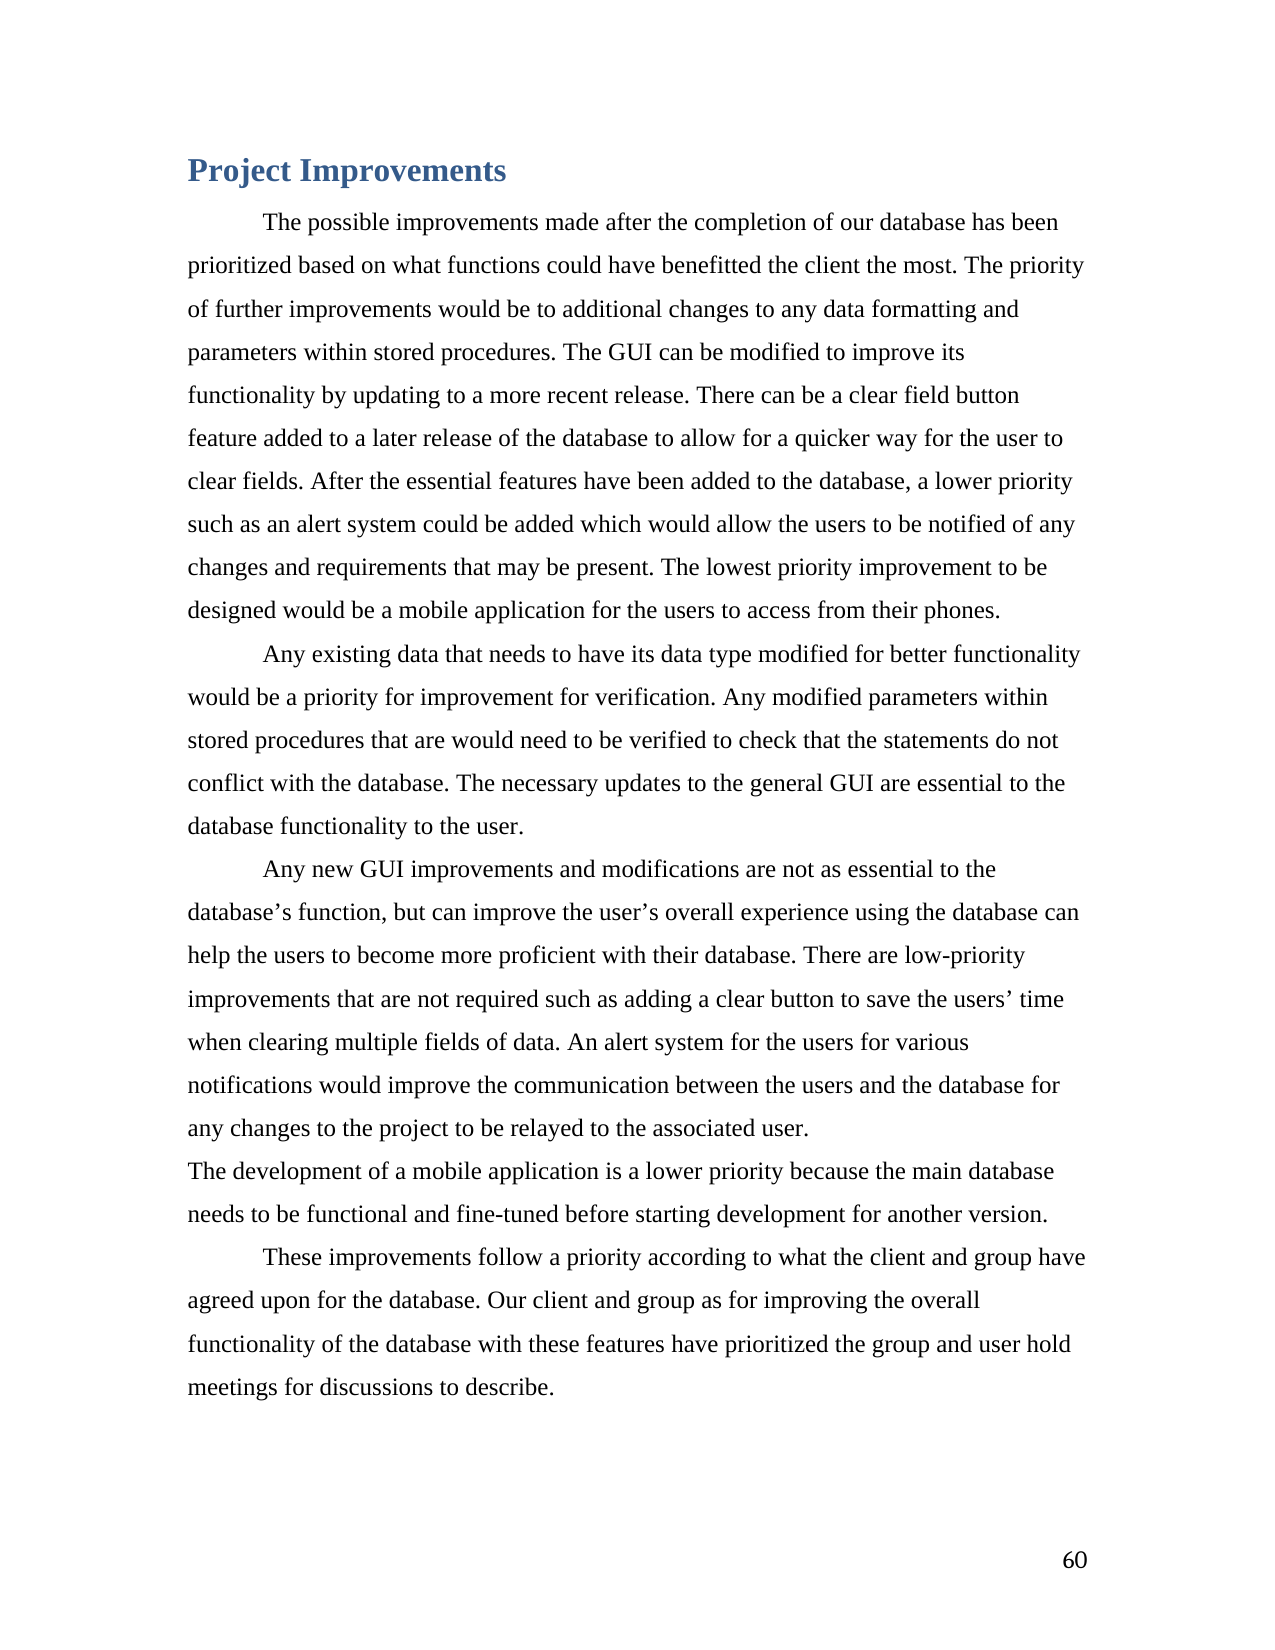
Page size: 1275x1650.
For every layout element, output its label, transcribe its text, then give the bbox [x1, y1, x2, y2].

text The development of a mobile application is a lower priority because the main database needs to be functional and fine-tuned before starting development for another version. [187, 1156, 1087, 1228]
text Any new GUI improvements and modifications are not as essential to the database’s function, but can improve the user’s overall experience using the database can help the users to become more proficient with their database. There are low-priority improvements that are not required such as adding a clear button to save the users’ time when clearing multiple fields of data. An alert system for the users for various notifications would improve the communication between the users and the database for any changes to the project to be relayed to the associated user. [187, 854, 1087, 1142]
text The possible improvements made after the completion of our database has been prioritized based on what functions could have benefitted the client the most. The priority of further improvements would be to additional changes to any data formatting and parameters within stored procedures. The GUI can be modified to improve its functionality by updating to a more recent release. There can be a clear field button feature added to a later release of the database to allow for a quicker way for the user to clear fields. After the essential features have been added to the database, a lower priority such as an alert system could be added which would allow the users to be notified of any changes and requirements that may be present. The lowest priority improvement to be designed would be a mobile application for the users to access from their phones. [187, 207, 1087, 624]
text These improvements follow a priority according to what the client and group have agreed upon for the database. Our client and group as for improving the overall functionality of the database with these features have prioritized the group and user hold meetings for discussions to describe. [187, 1242, 1087, 1401]
subtitle Project Improvements [187, 150, 1087, 188]
text Any existing data that needs to have its data type modified for better functionality would be a priority for improvement for verification. Any modified parameters within stored procedures that are would need to be verified to check that the statements do not conflict with the database. The necessary updates to the general GUI are essential to the database functionality to the user. [187, 639, 1087, 840]
